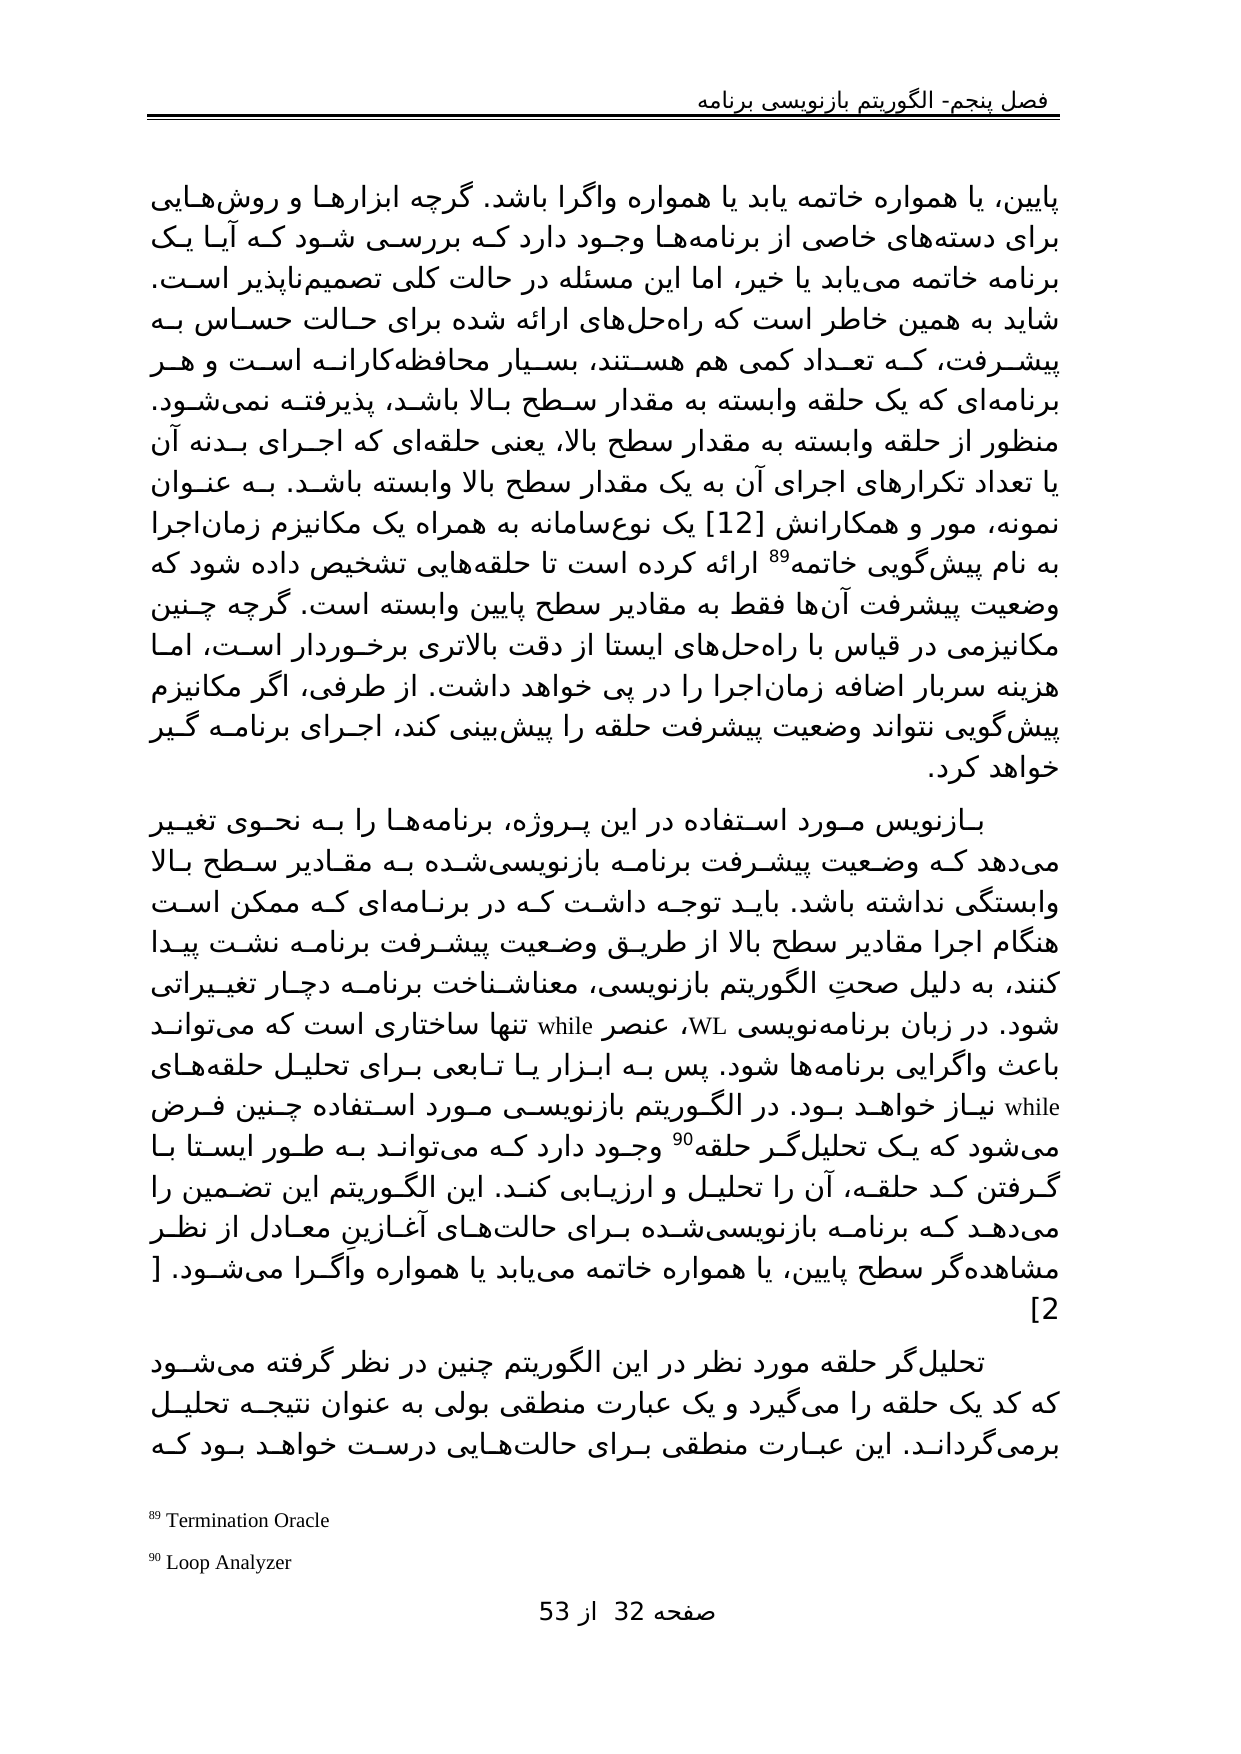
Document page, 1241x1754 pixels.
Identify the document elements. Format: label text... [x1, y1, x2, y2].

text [150, 1346, 1060, 1461]
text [150, 180, 1060, 784]
text بازنویس مورد استفاده در این پروژه، برنامه‌ها را به نحوی تغییر می‌دهد که وضعیت پیشرفت برنامه بازنویسی‌شده به مقادیر سطح بالا وابستگی نداشته باشد. باید توجه داشت که در برنامه‌ای که ممکن است هنگام اجرا مقادیر سطح بالا از طریق وضعیت پیشرفت برنامه نشت پیدا کنند، به دلیل صحتِ الگوریتم بازنویسی، معناشناخت برنامه دچار تغییراتی شود. در زبان برنامه‌نویسی WL، عنصر while تنها ساختاری است که می‌تواند باعث واگرایی برنامه‌ها شود. پس به ابزار یا تابعی برای تحلیل حلقه‌های while نیاز خواهد بود. در الگوریتم بازنویسی مورد استفاده چنین فرض می‌شود که یک تحلیل‌گر حلقه وجود دارد که می‌تواند به طور ایستا با گرفتن کد حلقه، آن را تحلیل و ارزیابی کند. این الگوریتم این تضمین را می‌دهد که برنامه بازنویسی‌شده برای حالت‌های آغازینِ معادل از نظر مشاهده‌گر سطح پایین، یا همواره خاتمه می‌یابد یا همواره واگرا می‌شود. [2] [150, 803, 1060, 1326]
